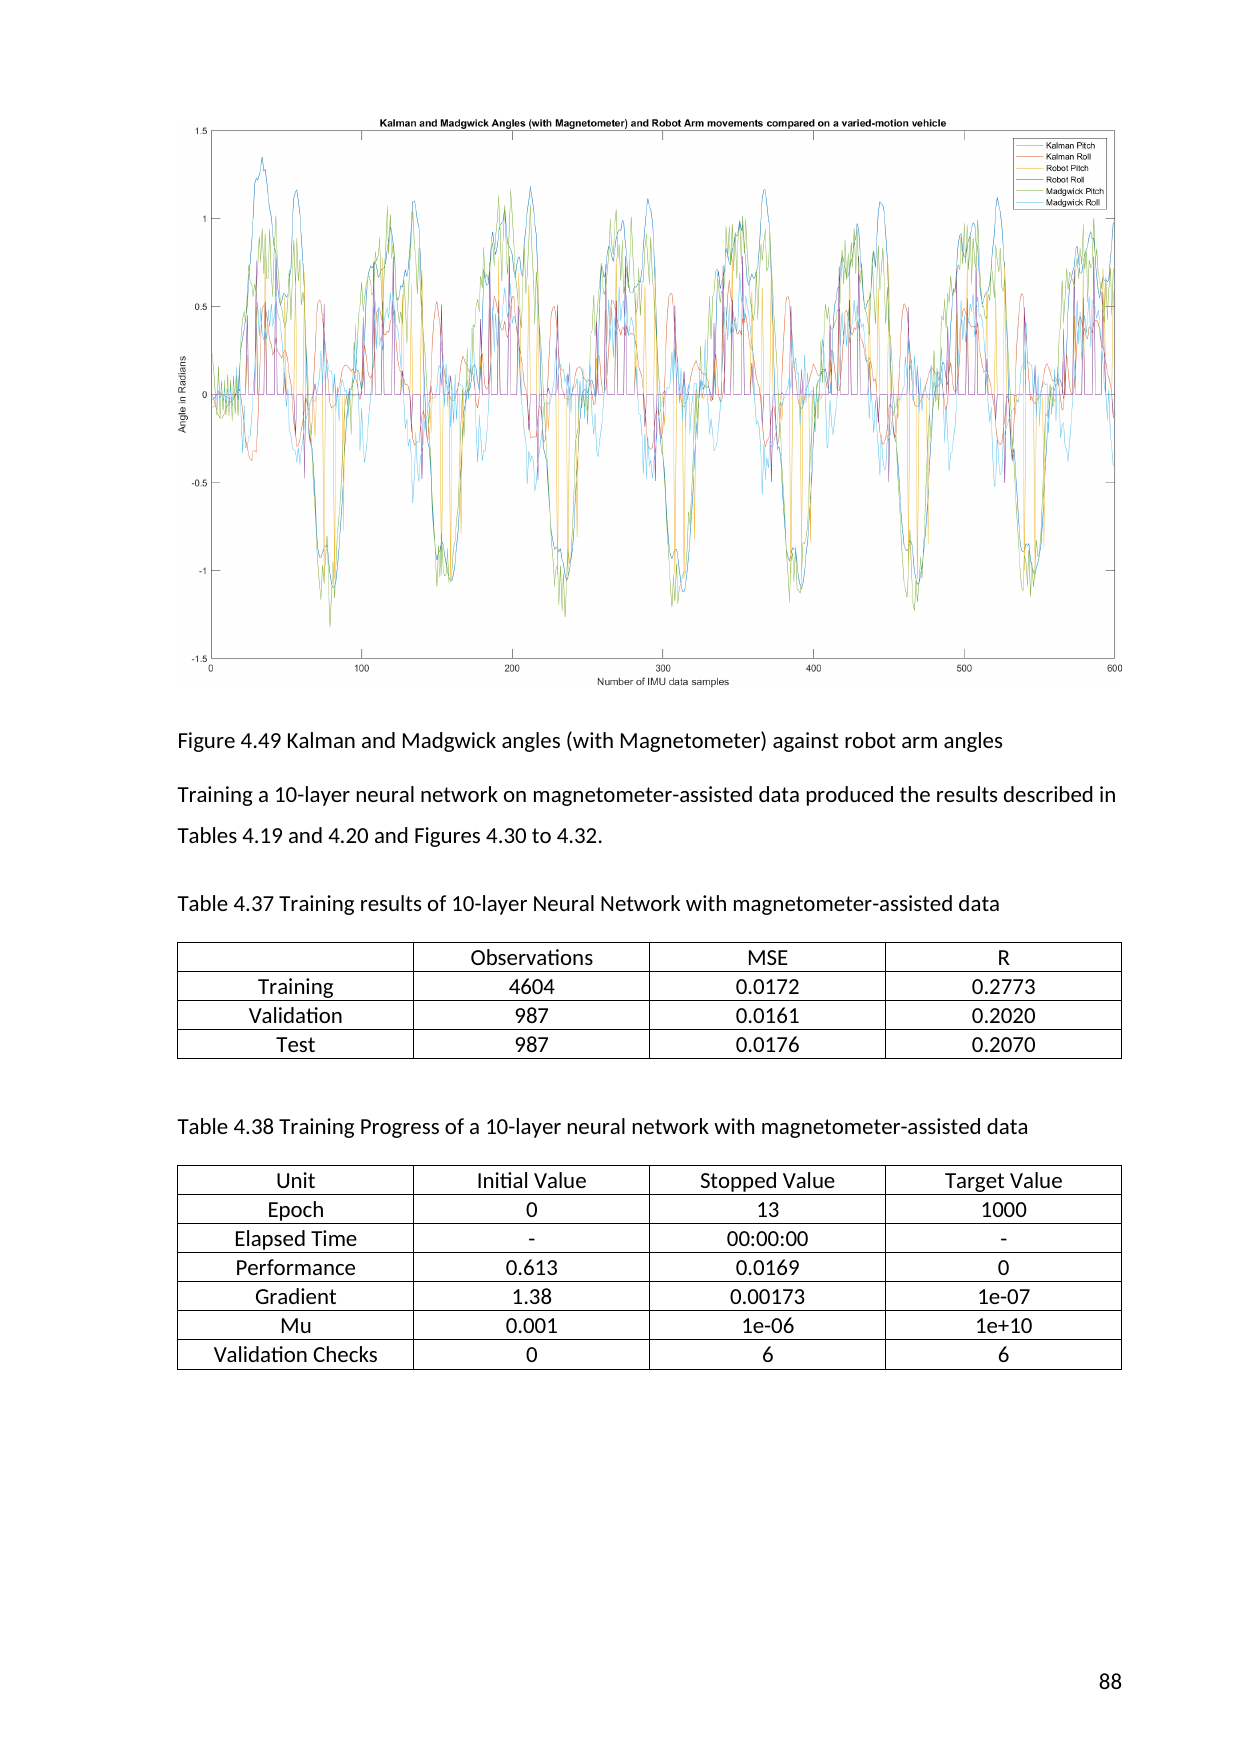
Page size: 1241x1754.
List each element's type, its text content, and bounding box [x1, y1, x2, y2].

table_cell - [886, 1224, 1121, 1252]
table_cell 4604 [414, 972, 649, 1000]
table_header Observations [414, 943, 649, 971]
table_cell 0 [414, 1340, 649, 1368]
table_cell 1e-07 [886, 1282, 1121, 1310]
table_cell 0.613 [414, 1253, 649, 1281]
table_cell 00:00:00 [650, 1224, 885, 1252]
table_cell 1.38 [414, 1282, 649, 1310]
table_cell 0.2070 [886, 1030, 1121, 1058]
table_cell Epoch [178, 1195, 413, 1223]
table_cell 1e+10 [886, 1311, 1121, 1339]
table_cell 6 [886, 1340, 1121, 1368]
table_cell Validation Checks [178, 1340, 413, 1368]
table_header R [886, 943, 1121, 971]
picture [177, 118, 1123, 688]
table_header MSE [650, 943, 885, 971]
table_cell 0 [414, 1195, 649, 1223]
table_cell 0.00173 [650, 1282, 885, 1310]
table_header Initial Value [414, 1166, 649, 1194]
table_header [178, 943, 413, 971]
text Training a 10-layer neural network on magnetometer-assisted data produced the results described in Tables 4.19 and 4.20 and Figures 4.30 to 4.32. [177, 780, 1122, 850]
table_cell 0.0172 [650, 972, 885, 1000]
table_cell 0.2020 [886, 1001, 1121, 1029]
table_cell Performance [178, 1253, 413, 1281]
table_cell 987 [414, 1001, 649, 1029]
table_cell Mu [178, 1311, 413, 1339]
table_cell - [414, 1224, 649, 1252]
table_cell Gradient [178, 1282, 413, 1310]
table_cell 0.0161 [650, 1001, 885, 1029]
table_cell 13 [650, 1195, 885, 1223]
table_header Stopped Value [650, 1166, 885, 1194]
table_cell 1000 [886, 1195, 1121, 1223]
table_header Unit [178, 1166, 413, 1194]
table_cell 0 [886, 1253, 1121, 1281]
table_cell 0.001 [414, 1311, 649, 1339]
table_cell Validation [178, 1001, 413, 1029]
table_cell Elapsed Time [178, 1224, 413, 1252]
table_cell 0.0176 [650, 1030, 885, 1058]
table_cell 987 [414, 1030, 649, 1058]
table_cell 1e-06 [650, 1311, 885, 1339]
table_cell 0.2773 [886, 972, 1121, 1000]
table_cell 0.0169 [650, 1253, 885, 1281]
table_cell Test [178, 1030, 413, 1058]
table_cell 6 [650, 1340, 885, 1368]
table_cell Training [178, 972, 413, 1000]
table_header Target Value [886, 1166, 1121, 1194]
